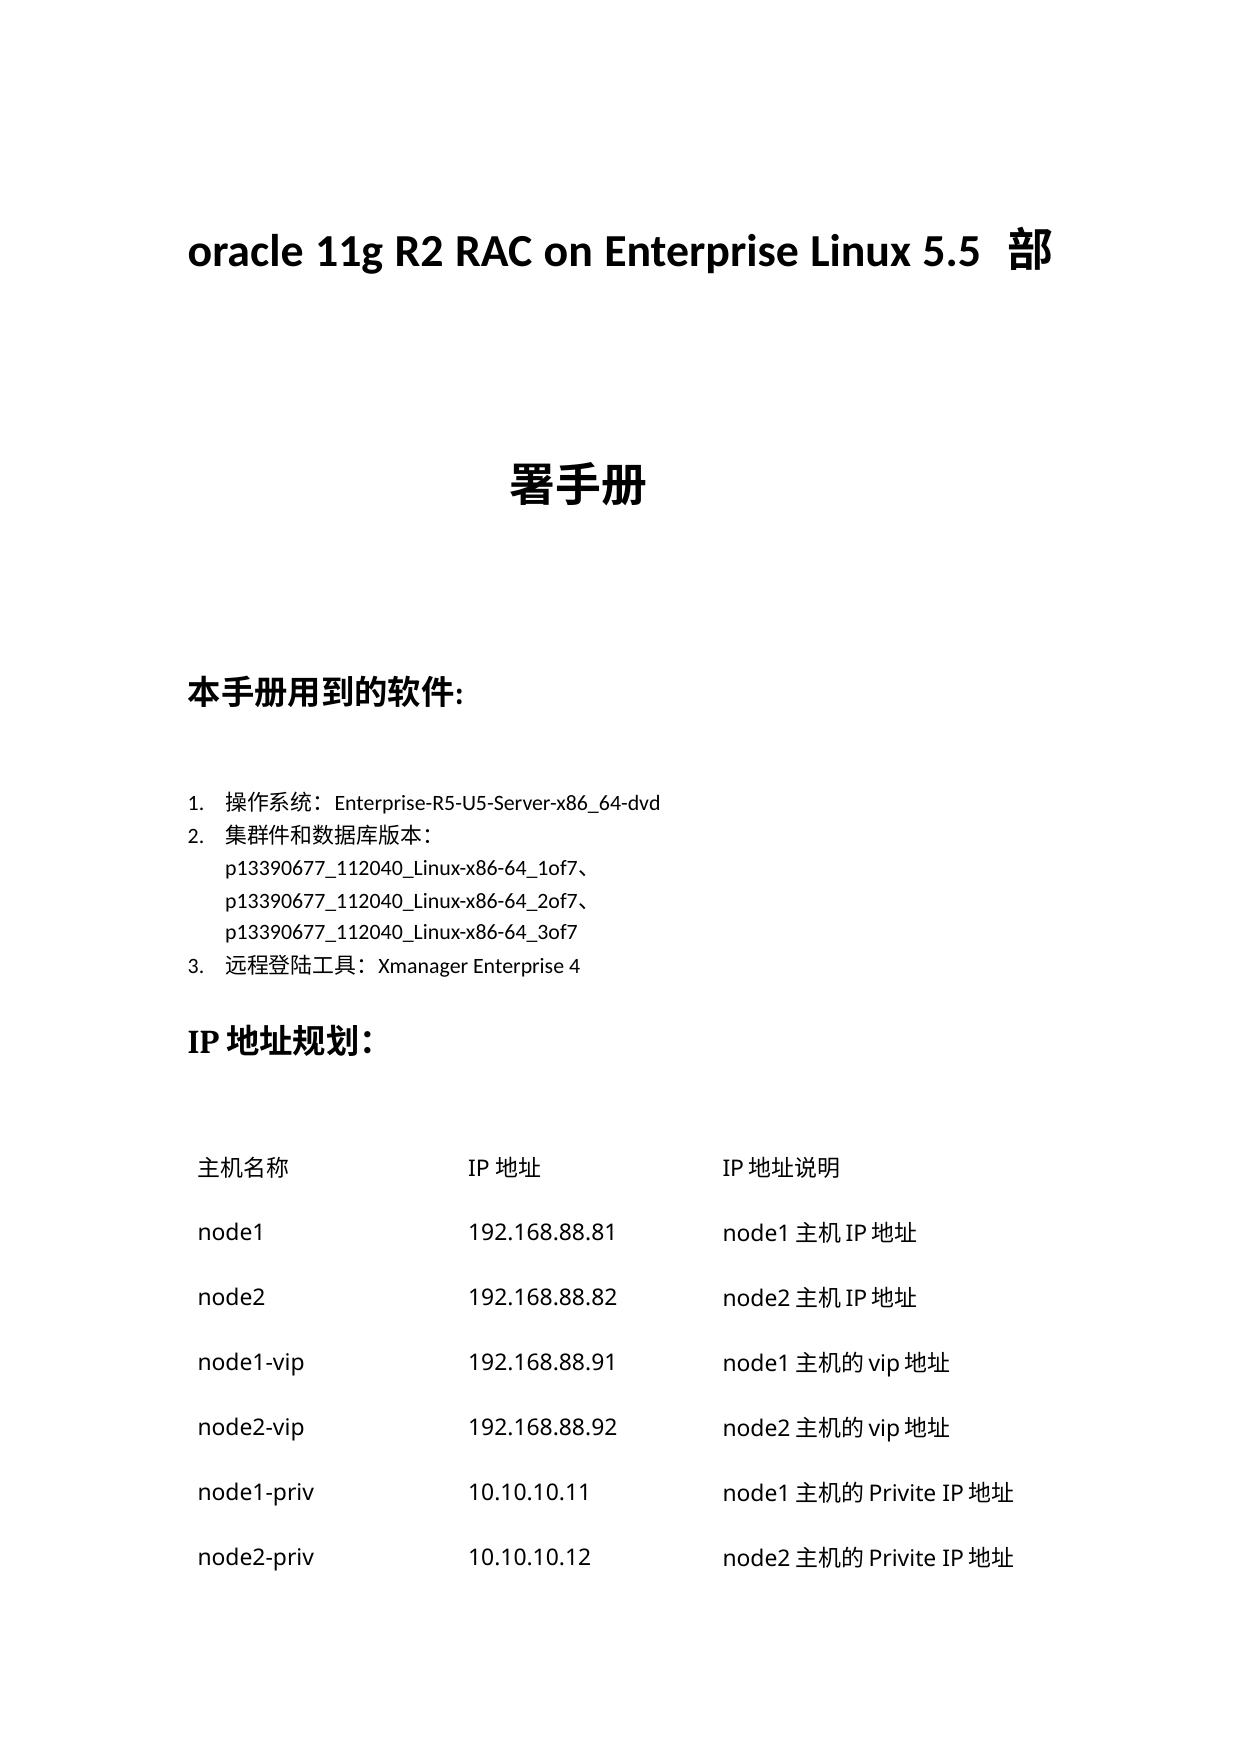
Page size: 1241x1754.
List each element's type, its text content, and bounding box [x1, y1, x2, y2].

table_cell node2主机的vip地址 [711, 1394, 1057, 1459]
subtitle 本手册用到的软件: [187, 658, 1053, 723]
table_cell node1主机IP地址 [711, 1199, 1057, 1264]
table_header 主机名称 [186, 1134, 457, 1199]
table_cell 192.168.88.92 [457, 1394, 711, 1459]
table_cell 192.168.88.81 [457, 1199, 711, 1264]
table_cell 192.168.88.82 [457, 1264, 711, 1329]
table_cell 192.168.88.91 [457, 1329, 711, 1394]
table_cell node1主机的vip地址 [711, 1329, 1057, 1394]
list 远程登陆工具：Xmanager Enterprise 4 [187, 947, 1053, 980]
list 操作系统：Enterprise-R5-U5-Server-x86_64-dvd [187, 785, 1053, 817]
table_cell 10.10.10.11 [457, 1459, 711, 1524]
table_header IP 地址 [457, 1134, 711, 1199]
table_cell 10.10.10.12 [457, 1524, 711, 1589]
table_cell node2-priv [186, 1524, 457, 1589]
table_cell node1-priv [186, 1459, 457, 1524]
table_cell node1主机的Privite IP地址 [711, 1459, 1057, 1524]
subtitle oracle 11g R2 RAC on Enterprise Linux 5.5 部署手册 [187, 197, 1053, 530]
table_cell node1 [186, 1199, 457, 1264]
table_cell node2主机的Privite IP地址 [711, 1524, 1057, 1589]
table_cell node1-vip [186, 1329, 457, 1394]
table_cell node2-vip [186, 1394, 457, 1459]
subtitle IP地址规划： [187, 1007, 1053, 1072]
table_cell node2主机IP地址 [711, 1264, 1057, 1329]
list 集群件和数据库版本： p13390677_112040_Linux-x86-64_1of7、 p13390677_112040_Linux-x86-64_2of7、 p13390677_112040_Linux-x86-64_3of7 [187, 817, 1053, 947]
table_header IP地址说明 [711, 1134, 1057, 1199]
table_cell node2 [186, 1264, 457, 1329]
